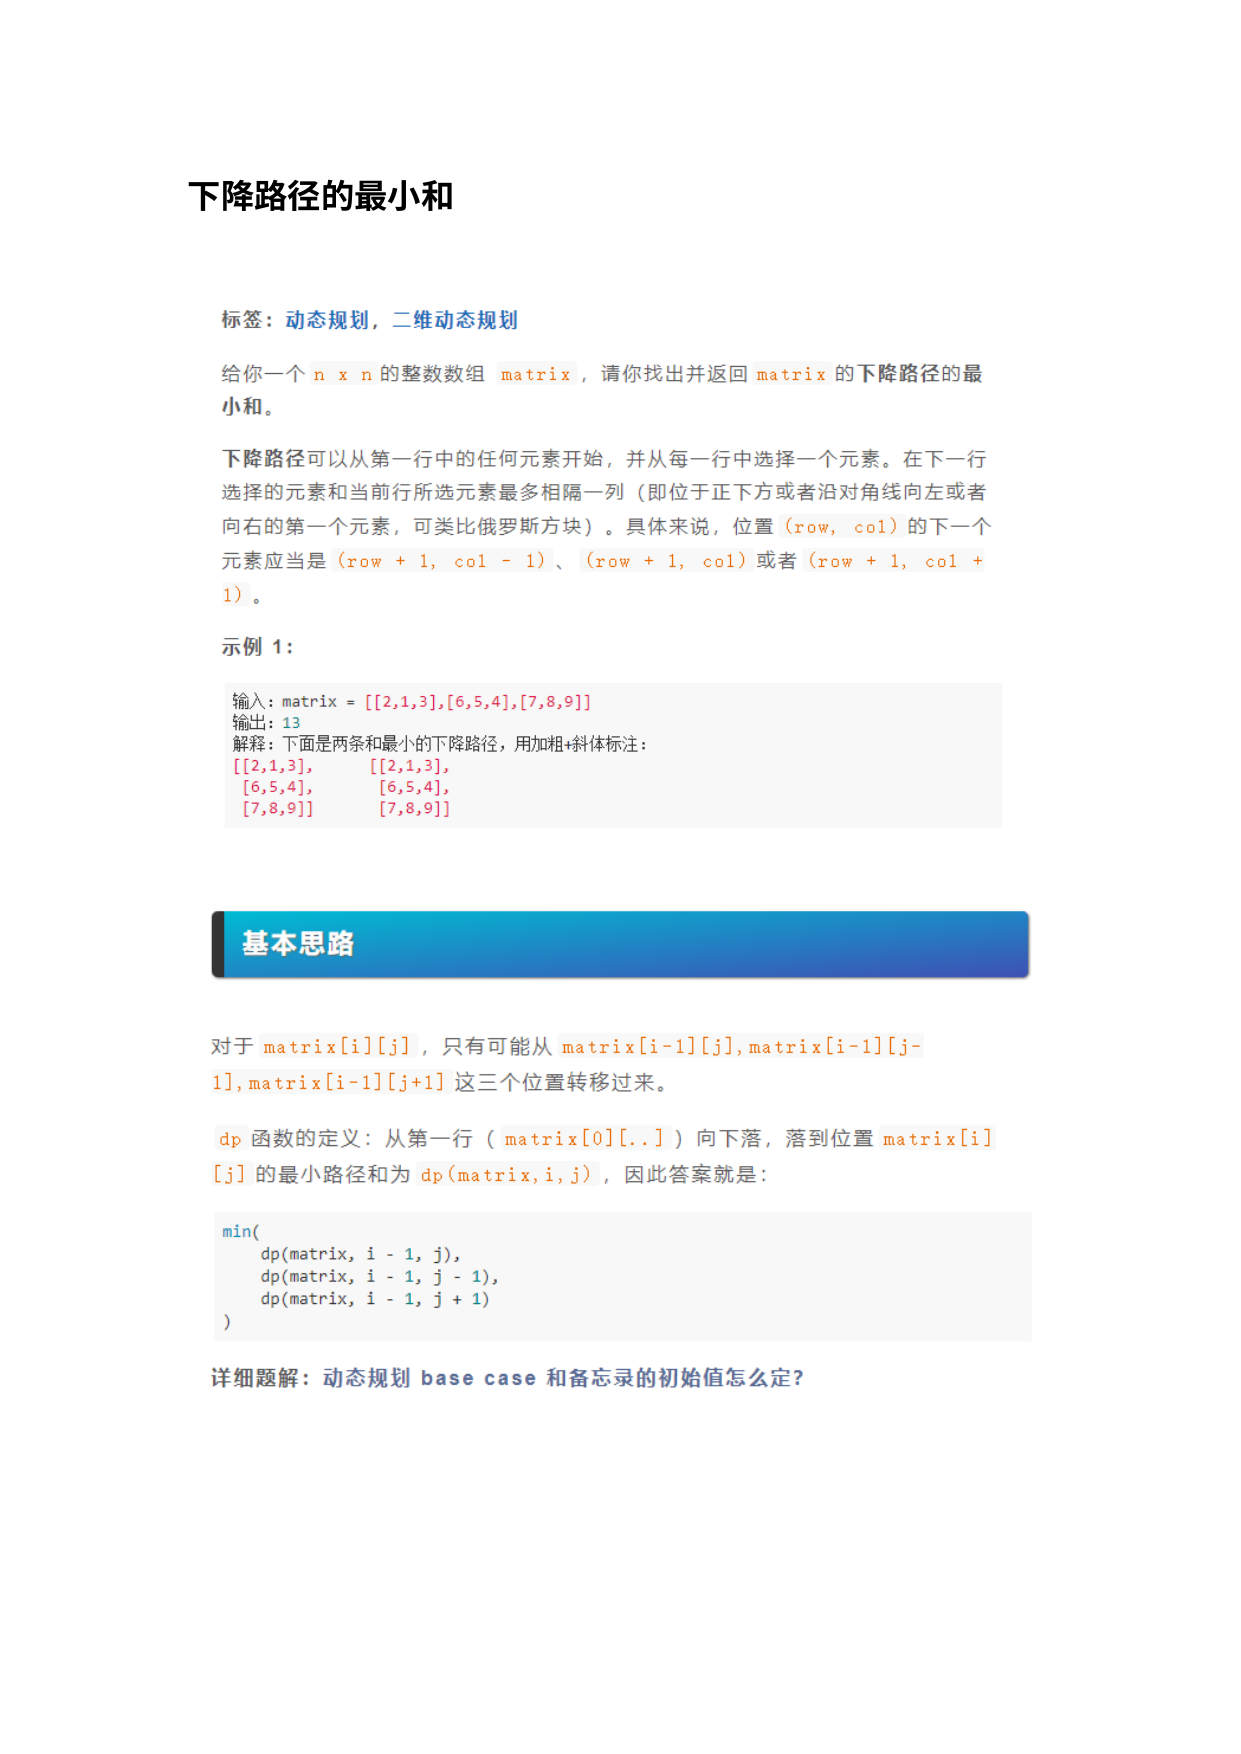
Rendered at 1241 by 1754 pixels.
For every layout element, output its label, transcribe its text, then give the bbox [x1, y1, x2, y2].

subtitle 下降路径的最小和 [187, 162, 1053, 227]
picture [187, 874, 1053, 1410]
picture [187, 289, 1053, 850]
